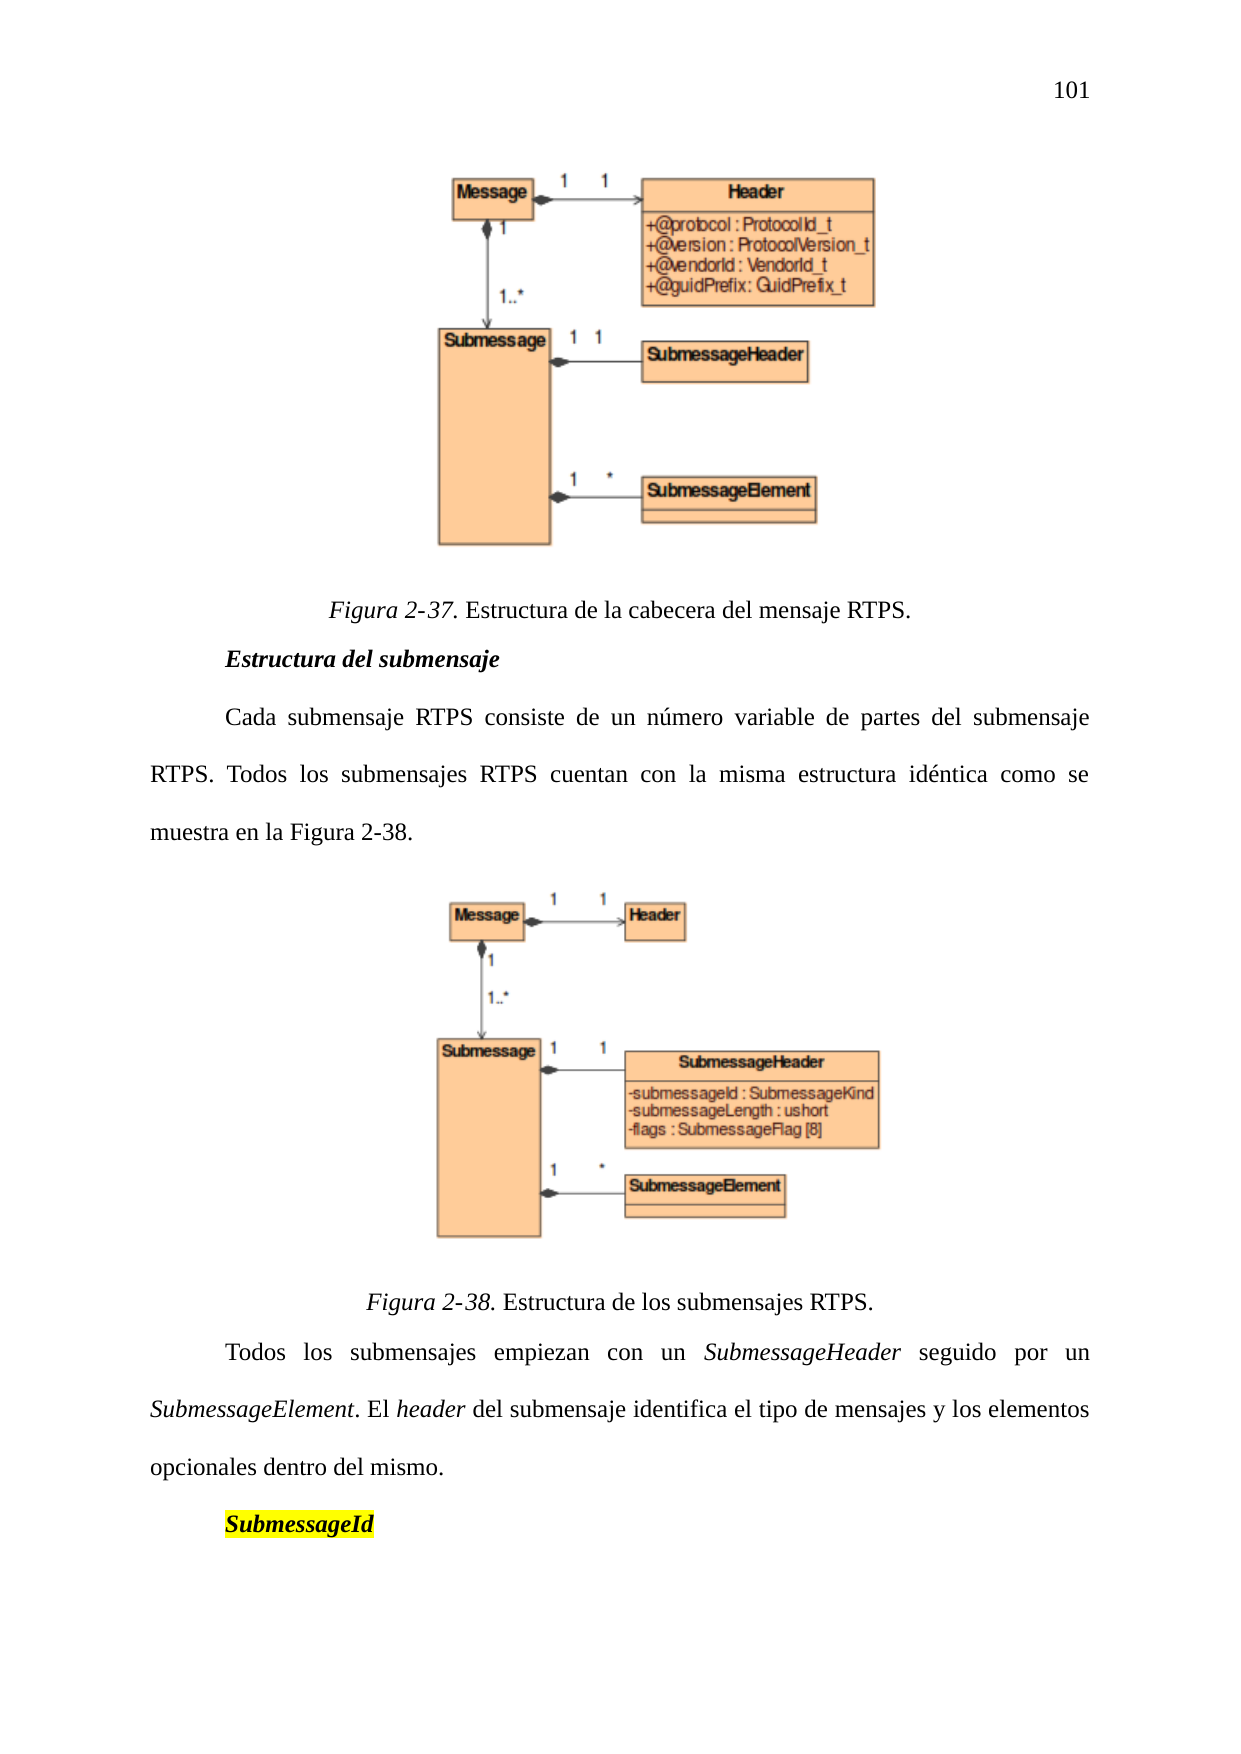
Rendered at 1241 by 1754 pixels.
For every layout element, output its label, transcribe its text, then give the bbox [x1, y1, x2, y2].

text SubmessageId [150, 1509, 1090, 1538]
text Todos los submensajes empiezan con un SubmessageHeader seguido por un SubmessageElement. El header del submensaje identifica el tipo de mensajes y los elementos opcionales dentro del mismo. [150, 1337, 1090, 1481]
subtitle Estructura del submensaje [150, 644, 1090, 673]
